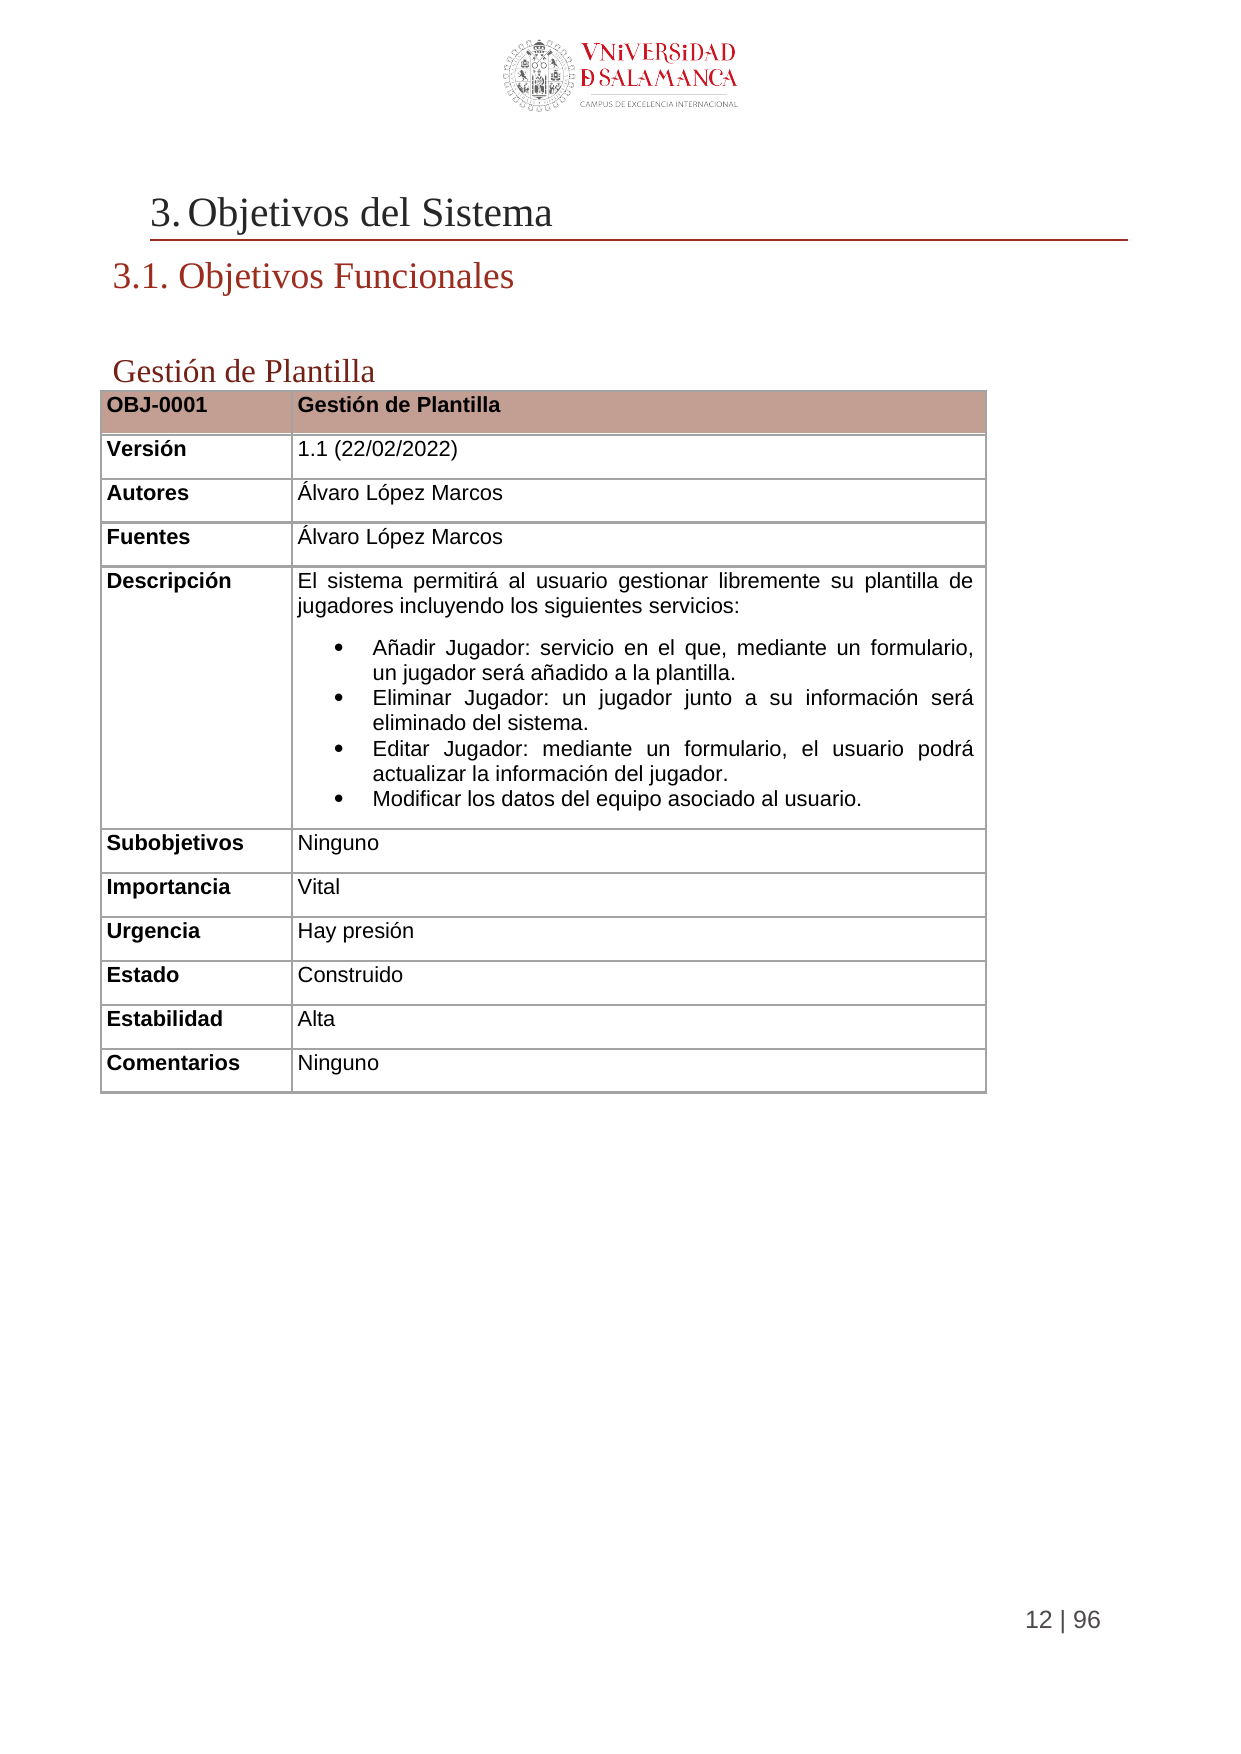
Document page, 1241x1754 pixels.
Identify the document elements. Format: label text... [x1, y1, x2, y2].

table_cell Fuentes [102, 524, 291, 565]
table_cell Estabilidad [102, 1006, 291, 1047]
table_cell Estado [102, 962, 291, 1003]
table_cell Ninguno [293, 830, 985, 872]
table_cell Álvaro López Marcos [293, 480, 985, 521]
subtitle Gestión de Plantilla [112, 351, 1128, 389]
table_cell Autores [102, 480, 291, 521]
table_cell Versión [102, 436, 291, 477]
table_cell Descripción [102, 568, 291, 828]
table_cell Comentarios [102, 1050, 291, 1091]
table_cell 1.1 (22/02/2022) [293, 436, 985, 477]
table_header OBJ-0001 [102, 392, 291, 433]
table_cell Hay presión [293, 918, 985, 959]
table_cell Ninguno [293, 1050, 985, 1091]
table_cell Importancia [102, 874, 291, 916]
table_cell Construido [293, 962, 985, 1003]
picture [499, 36, 742, 116]
subtitle Objetivos del Sistema [150, 187, 1128, 239]
table_header Gestión de Plantilla [293, 392, 985, 433]
table_cell Subobjetivos [102, 830, 291, 872]
table_cell Álvaro López Marcos [293, 524, 985, 565]
table_cell Urgencia [102, 918, 291, 959]
table_cell El sistema permitirá al usuario gestionar libremente su plantilla de jugadores incluyendo los siguientes servicios: Añadir Jugador: servicio en el que, mediante un formulario, un jugador será añadido a la plantilla. Eliminar Jugador: un jugador junto a su información será eliminado del sistema. Editar Jugador: mediante un formulario, el usuario podrá actualizar la información del jugador. Modificar los datos del equipo asociado al usuario. [293, 568, 985, 828]
table_cell Vital [293, 874, 985, 916]
table_cell Alta [293, 1006, 985, 1047]
subtitle 3.1. Objetivos Funcionales [112, 253, 1128, 296]
